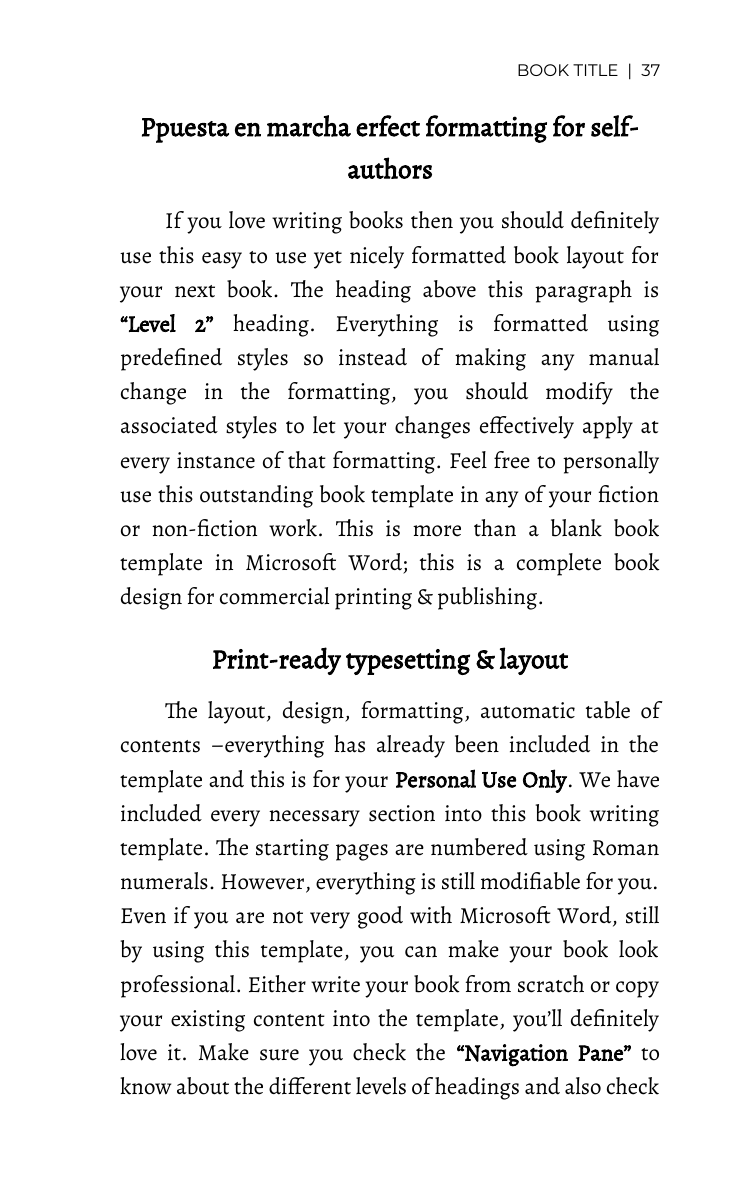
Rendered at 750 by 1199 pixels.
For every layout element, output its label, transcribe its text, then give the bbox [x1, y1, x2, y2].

text If you love writing books then you should definitely use this easy to use yet nicely formatted book layout for your next book. The heading above this paragraph is “Level 2” heading. Everything is formatted using predefined styles so instead of making any manual change in the formatting, you should modify the associated styles to let your changes effectively apply at every instance of that formatting. Feel free to personally use this outstanding book template in any of your fiction or non-fiction work. This is more than a blank book template in Microsoft Word; this is a complete book design for commercial printing & publishing. [120, 206, 660, 612]
subtitle Ppuesta en marcha erfect formatting for self-authors [120, 108, 660, 187]
subtitle Print-ready typesetting & layout [120, 641, 660, 677]
